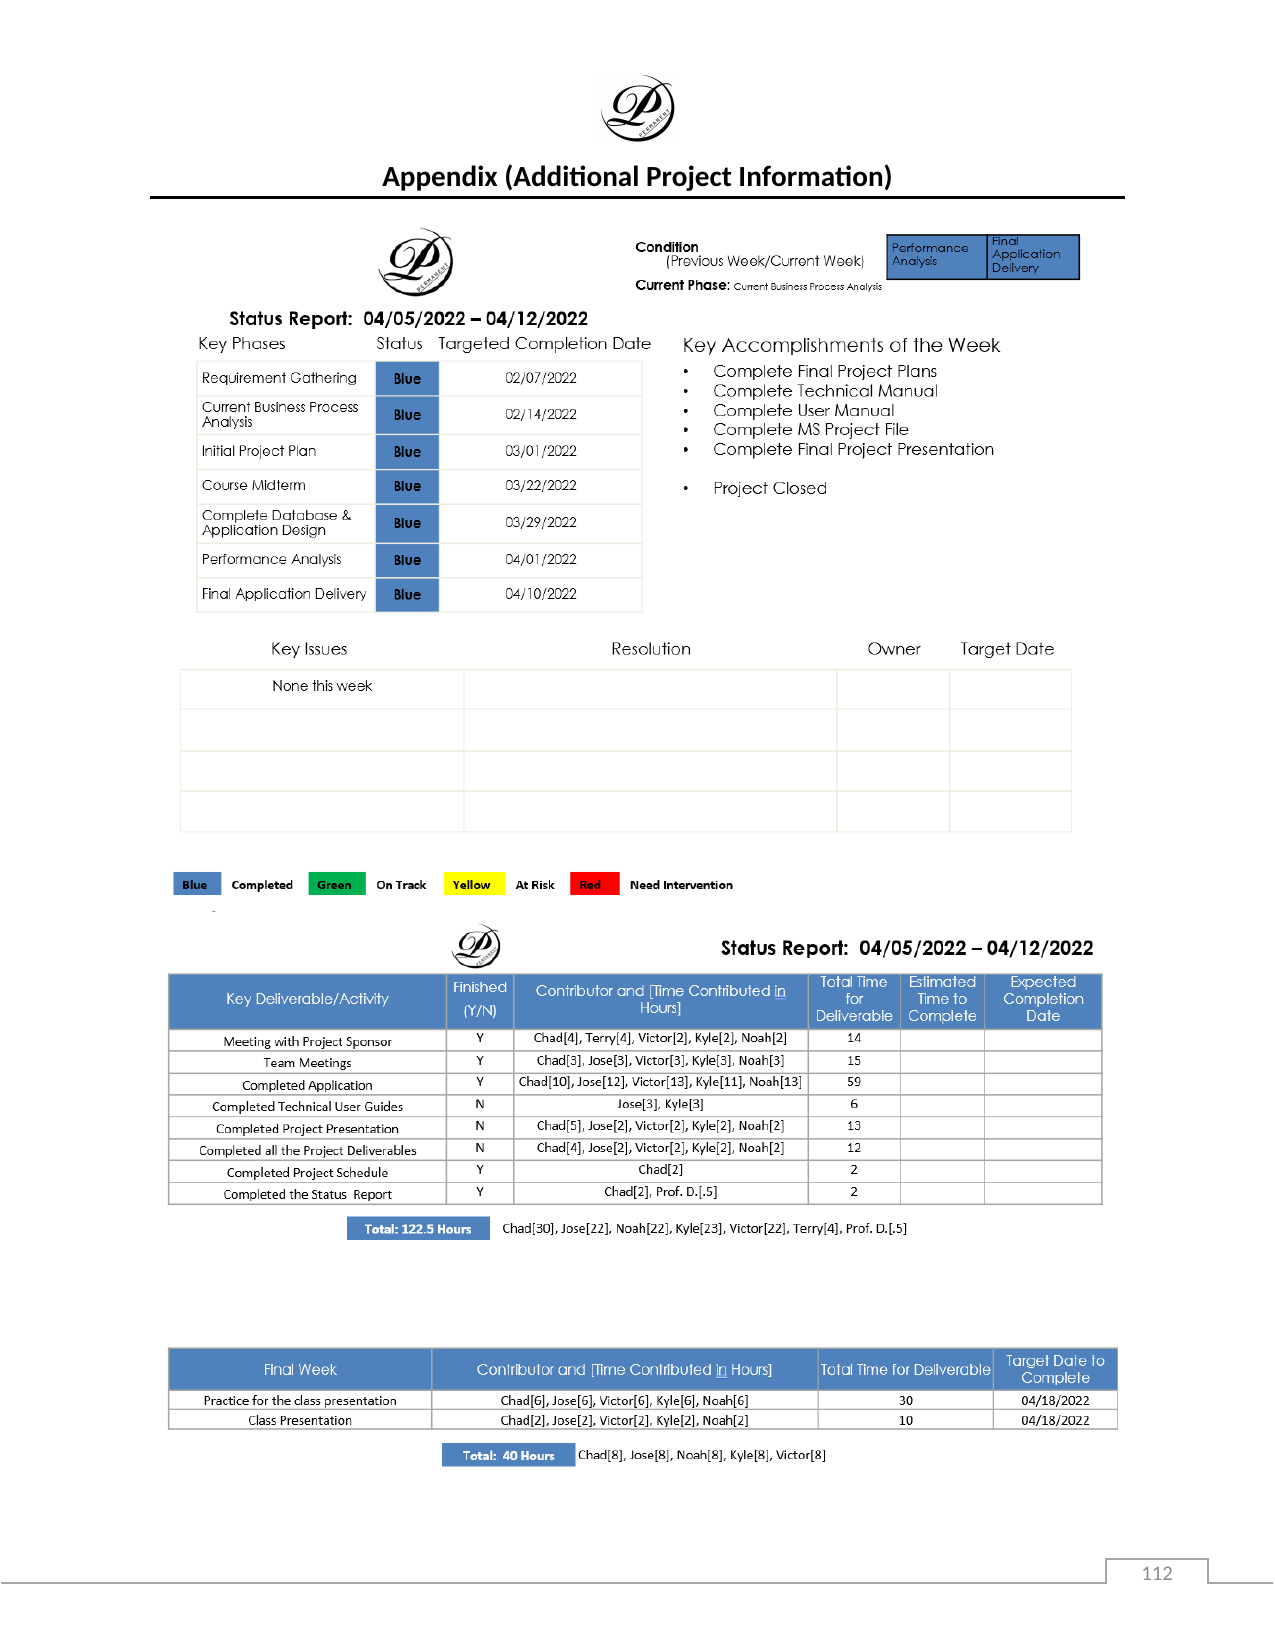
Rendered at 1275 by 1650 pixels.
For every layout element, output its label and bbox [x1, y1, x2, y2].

picture [150, 213, 1089, 912]
picture [593, 75, 682, 143]
picture [150, 924, 1125, 1492]
